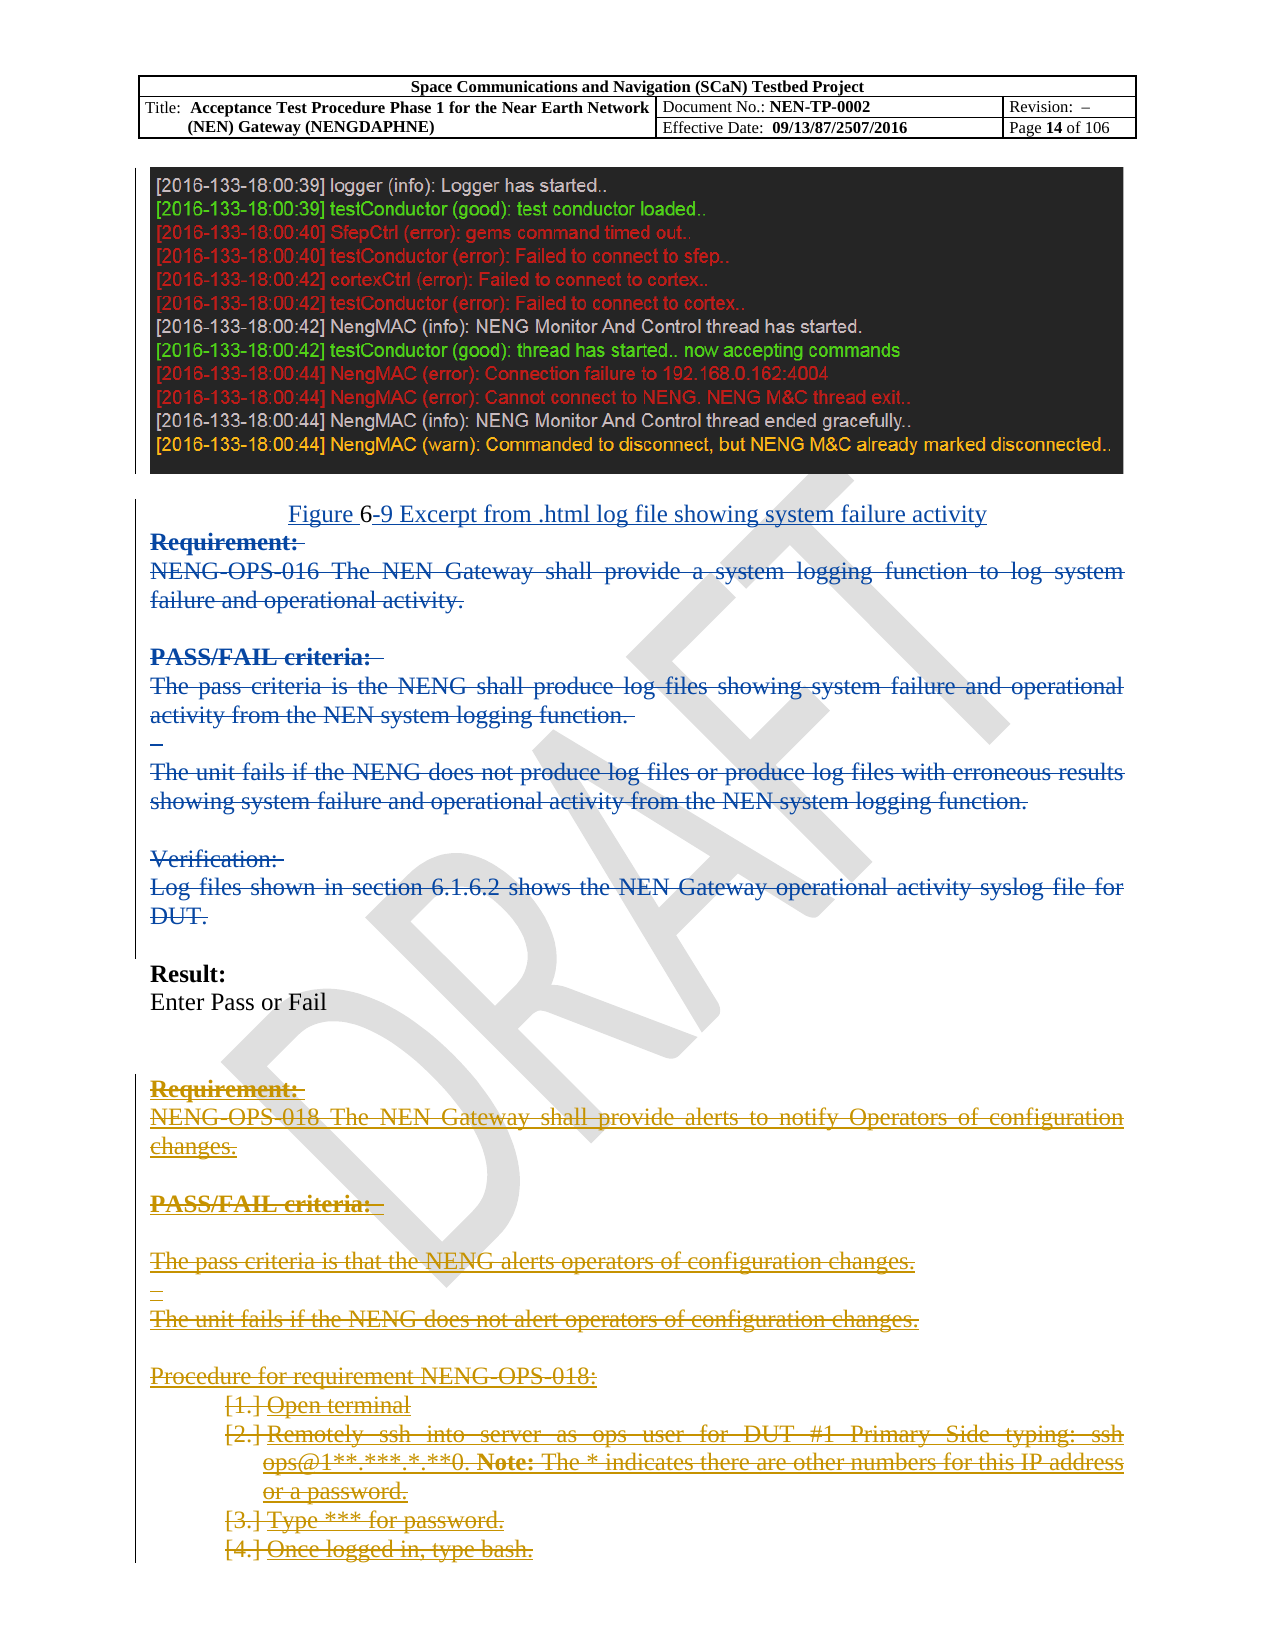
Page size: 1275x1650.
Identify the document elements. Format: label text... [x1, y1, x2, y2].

text Enter Pass or Fail [150, 987, 1125, 1016]
picture [150, 167, 1124, 474]
text 6 [150, 499, 1125, 527]
text Result: [150, 959, 1125, 987]
